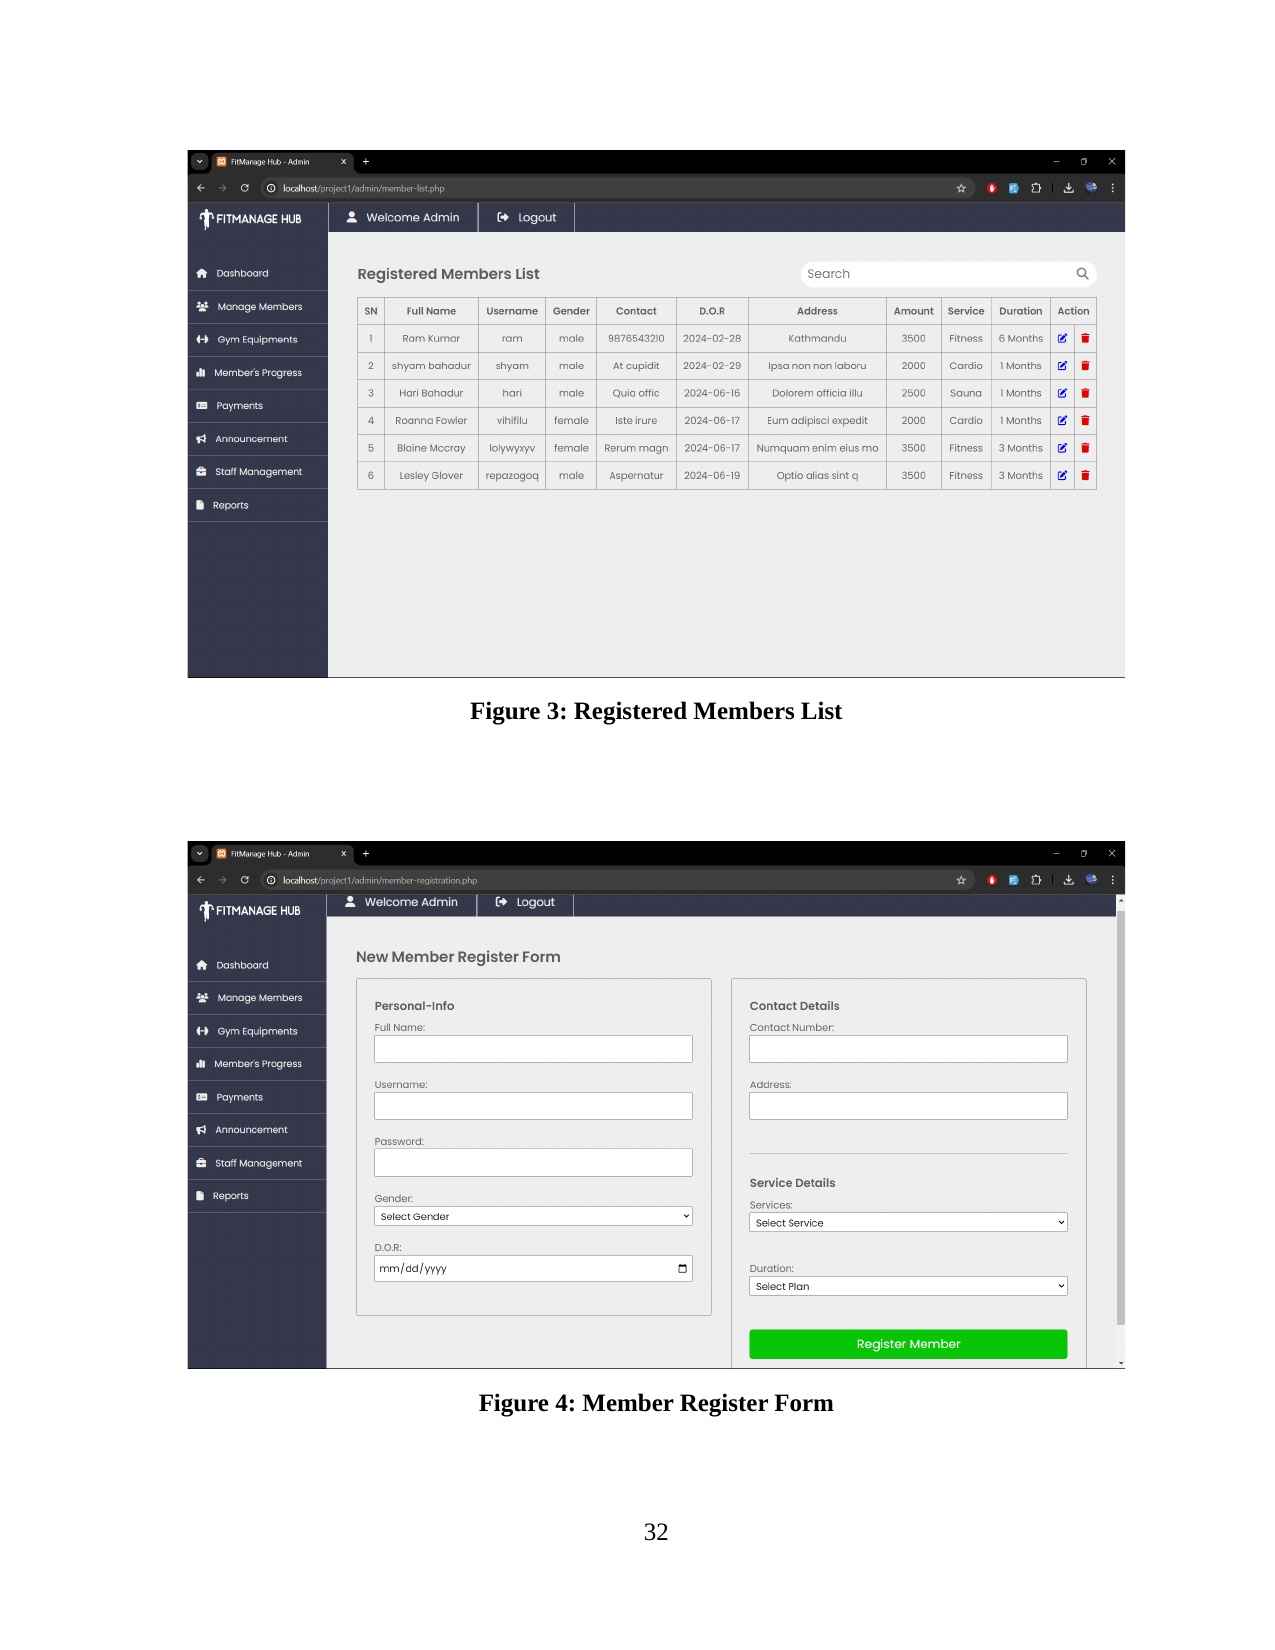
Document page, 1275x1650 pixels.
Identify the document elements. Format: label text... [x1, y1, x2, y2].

picture [187, 150, 1125, 678]
picture [187, 841, 1125, 1369]
text Figure 4: Member Register Form [187, 1388, 1125, 1416]
text Figure 3: Registered Members List [187, 696, 1125, 725]
